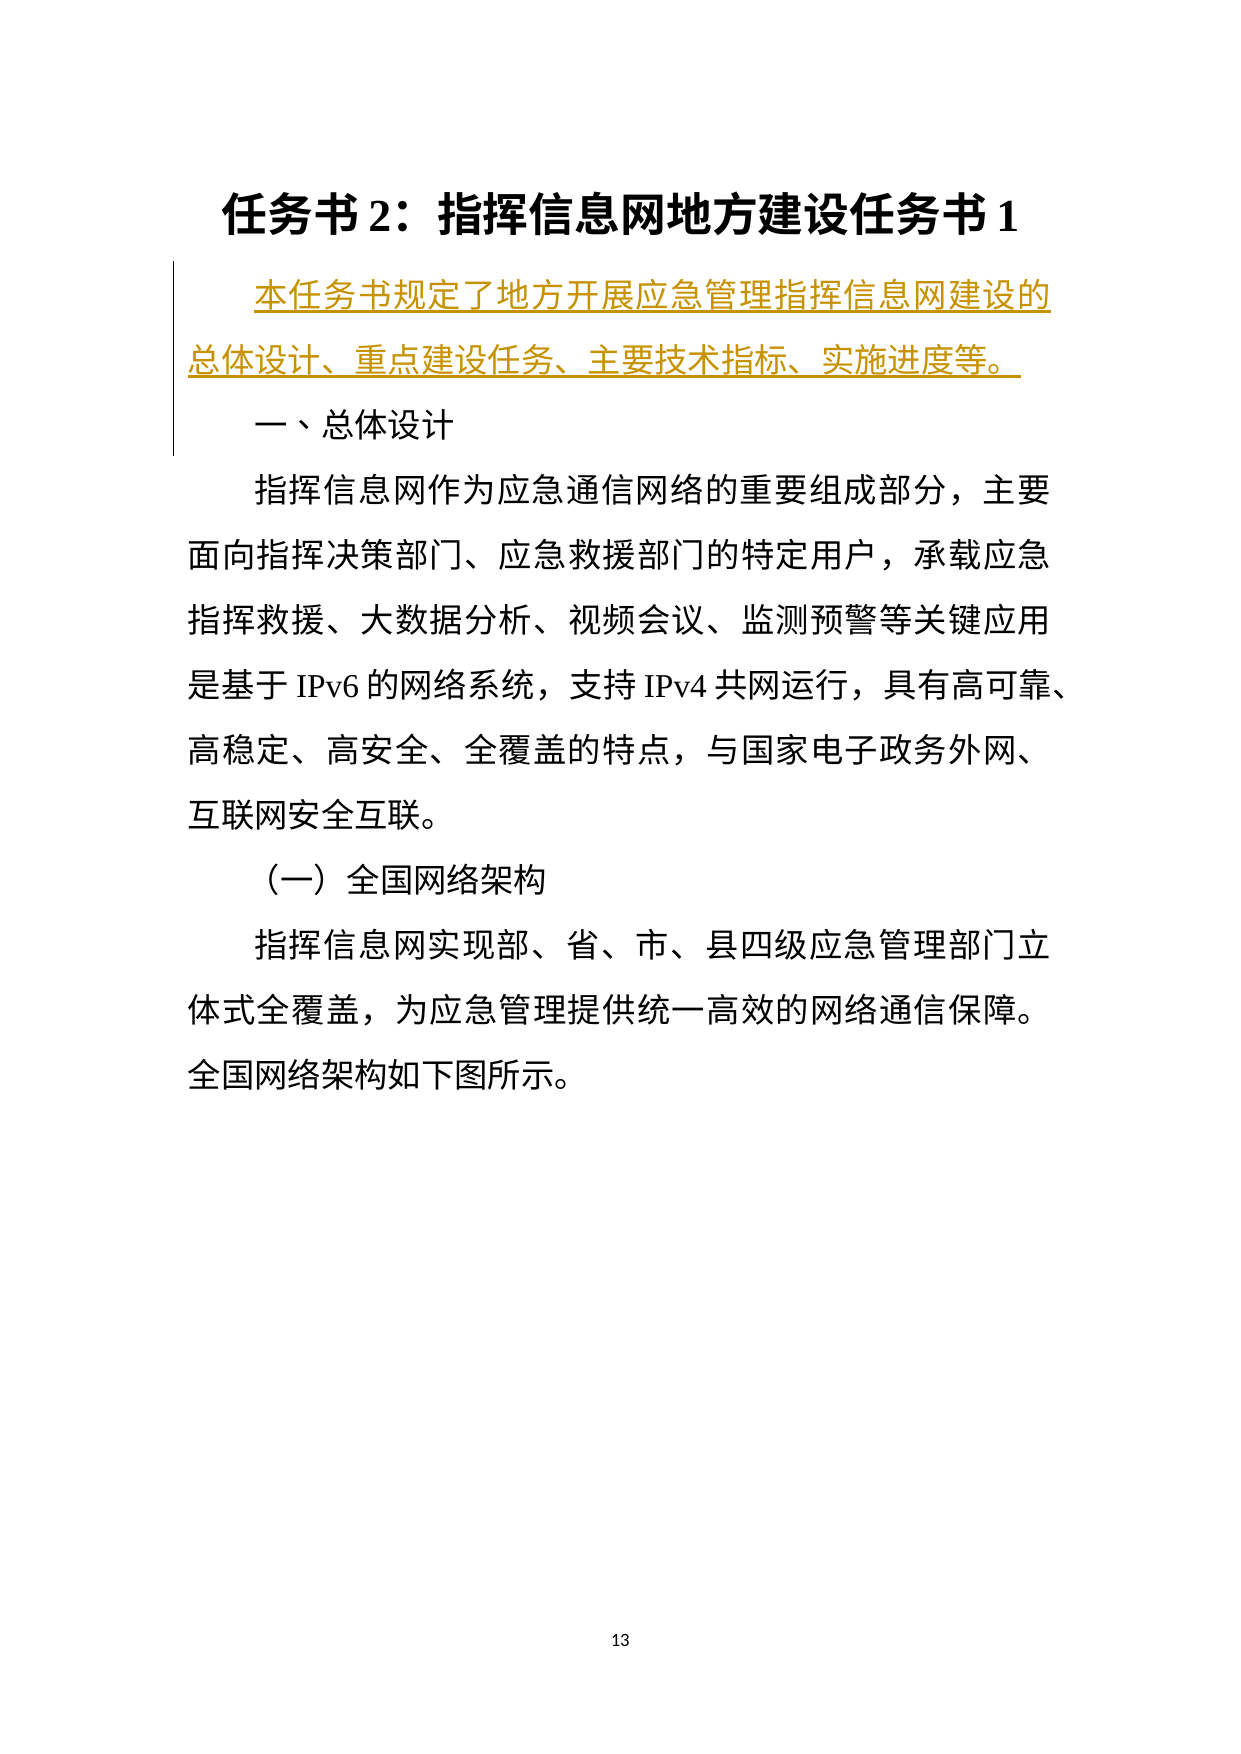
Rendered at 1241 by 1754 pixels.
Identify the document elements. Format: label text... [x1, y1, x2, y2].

text （一）全国网络架构 [247, 846, 1053, 911]
text 指挥信息网作为应急通信网络的重要组成部分，主要面向指挥决策部门、应急救援部门的特定用户，承载应急指挥救援、大数据分析、视频会议、监测预警等关键应用，是基于IPv6的网络系统，支持IPv4共网运行，具有高可靠、高稳定、高安全、全覆盖的特点，与国家电子政务外网、互联网安全互联。 [187, 456, 1053, 846]
text 任务书2：指挥信息网地方建设任务书1 [187, 178, 1053, 244]
text 指挥信息网实现部、省、市、县四级应急管理部门立体式全覆盖，为应急管理提供统一高效的网络通信保障。全国网络架构如下图所示。 [187, 911, 1053, 1106]
subtitle 一、总体设计 [254, 391, 1053, 456]
